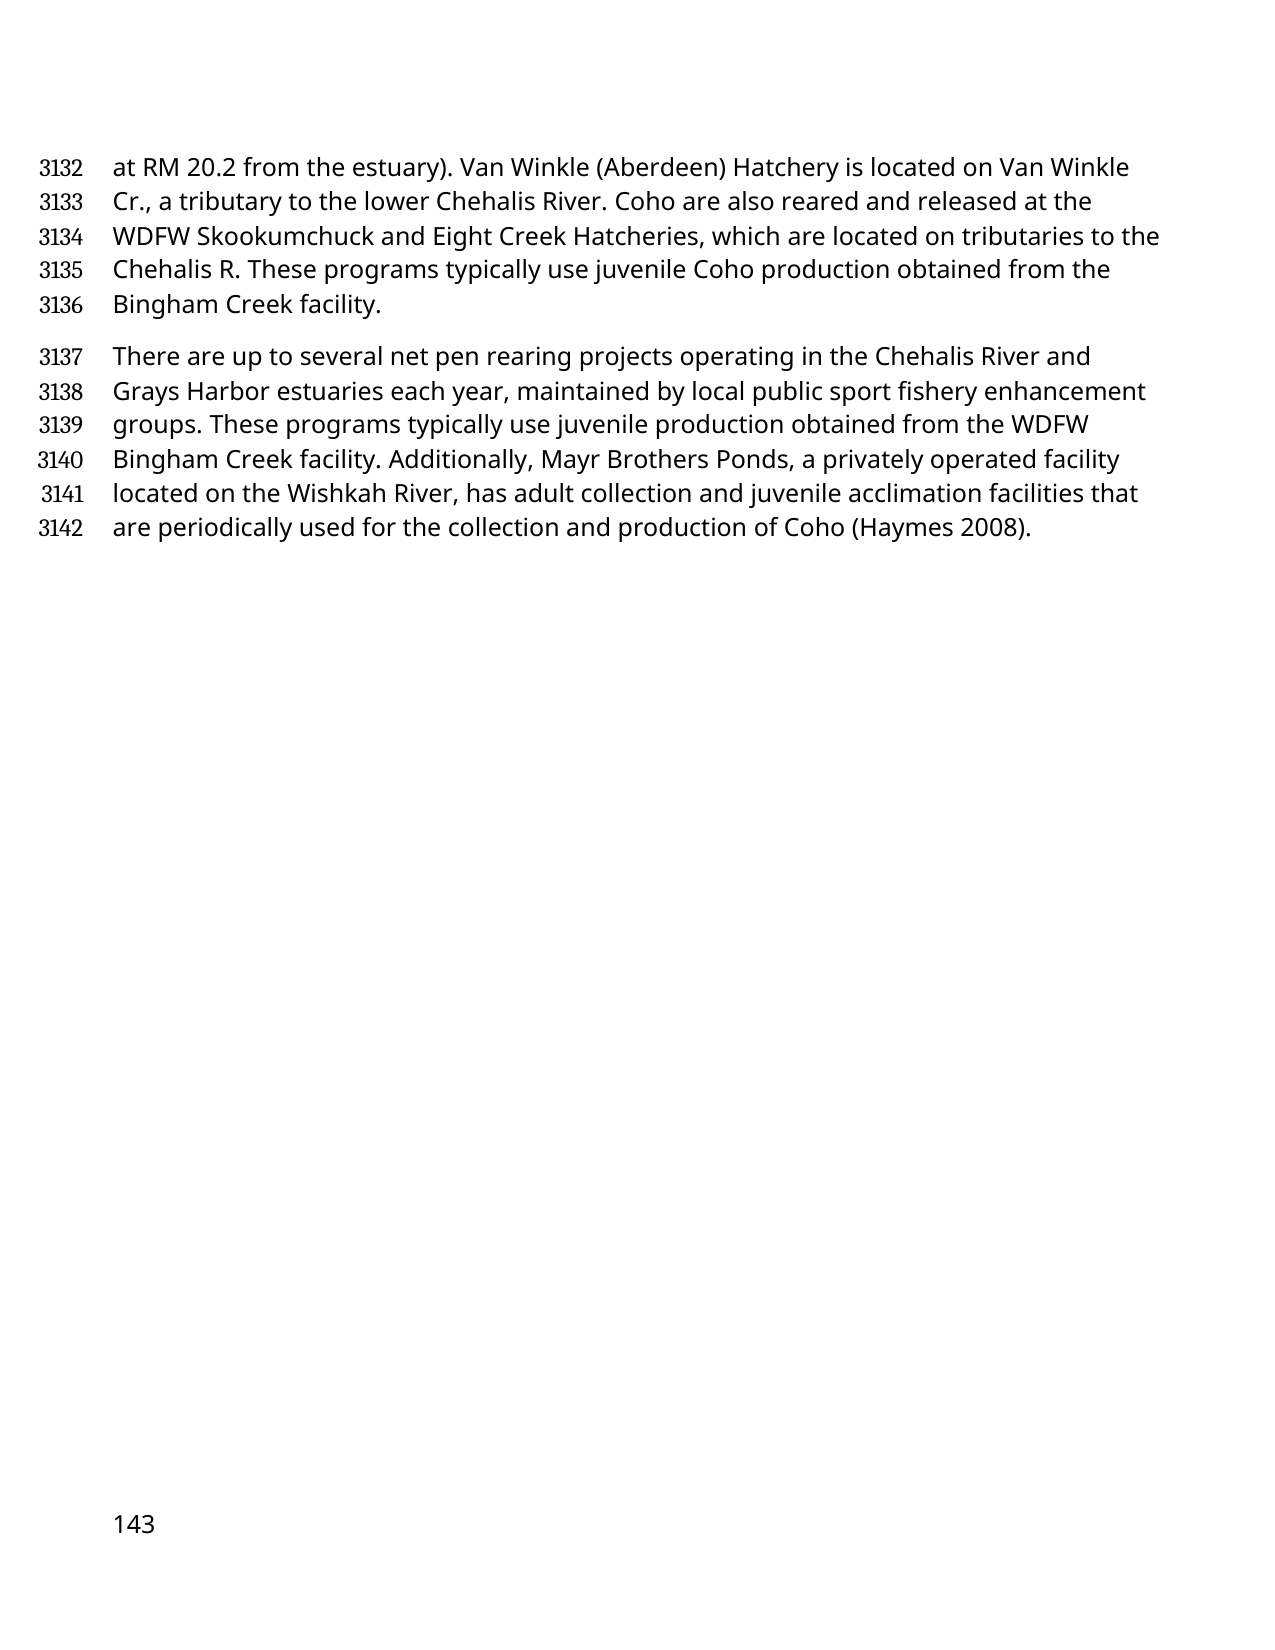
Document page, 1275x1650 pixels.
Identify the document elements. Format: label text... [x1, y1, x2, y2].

text There are up to several net pen rearing projects operating in the Chehalis River and Grays Harbor estuaries each year, maintained by local public sport fishery enhancement groups. These programs typically use juvenile production obtained from the WDFW Bingham Creek facility. Additionally, Mayr Brothers Ponds, a privately operated facility located on the Wishkah River, has adult collection and juvenile acclimation facilities that are periodically used for the collection and production of Coho (Haymes 2008). [112, 339, 1162, 543]
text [112, 150, 1162, 320]
